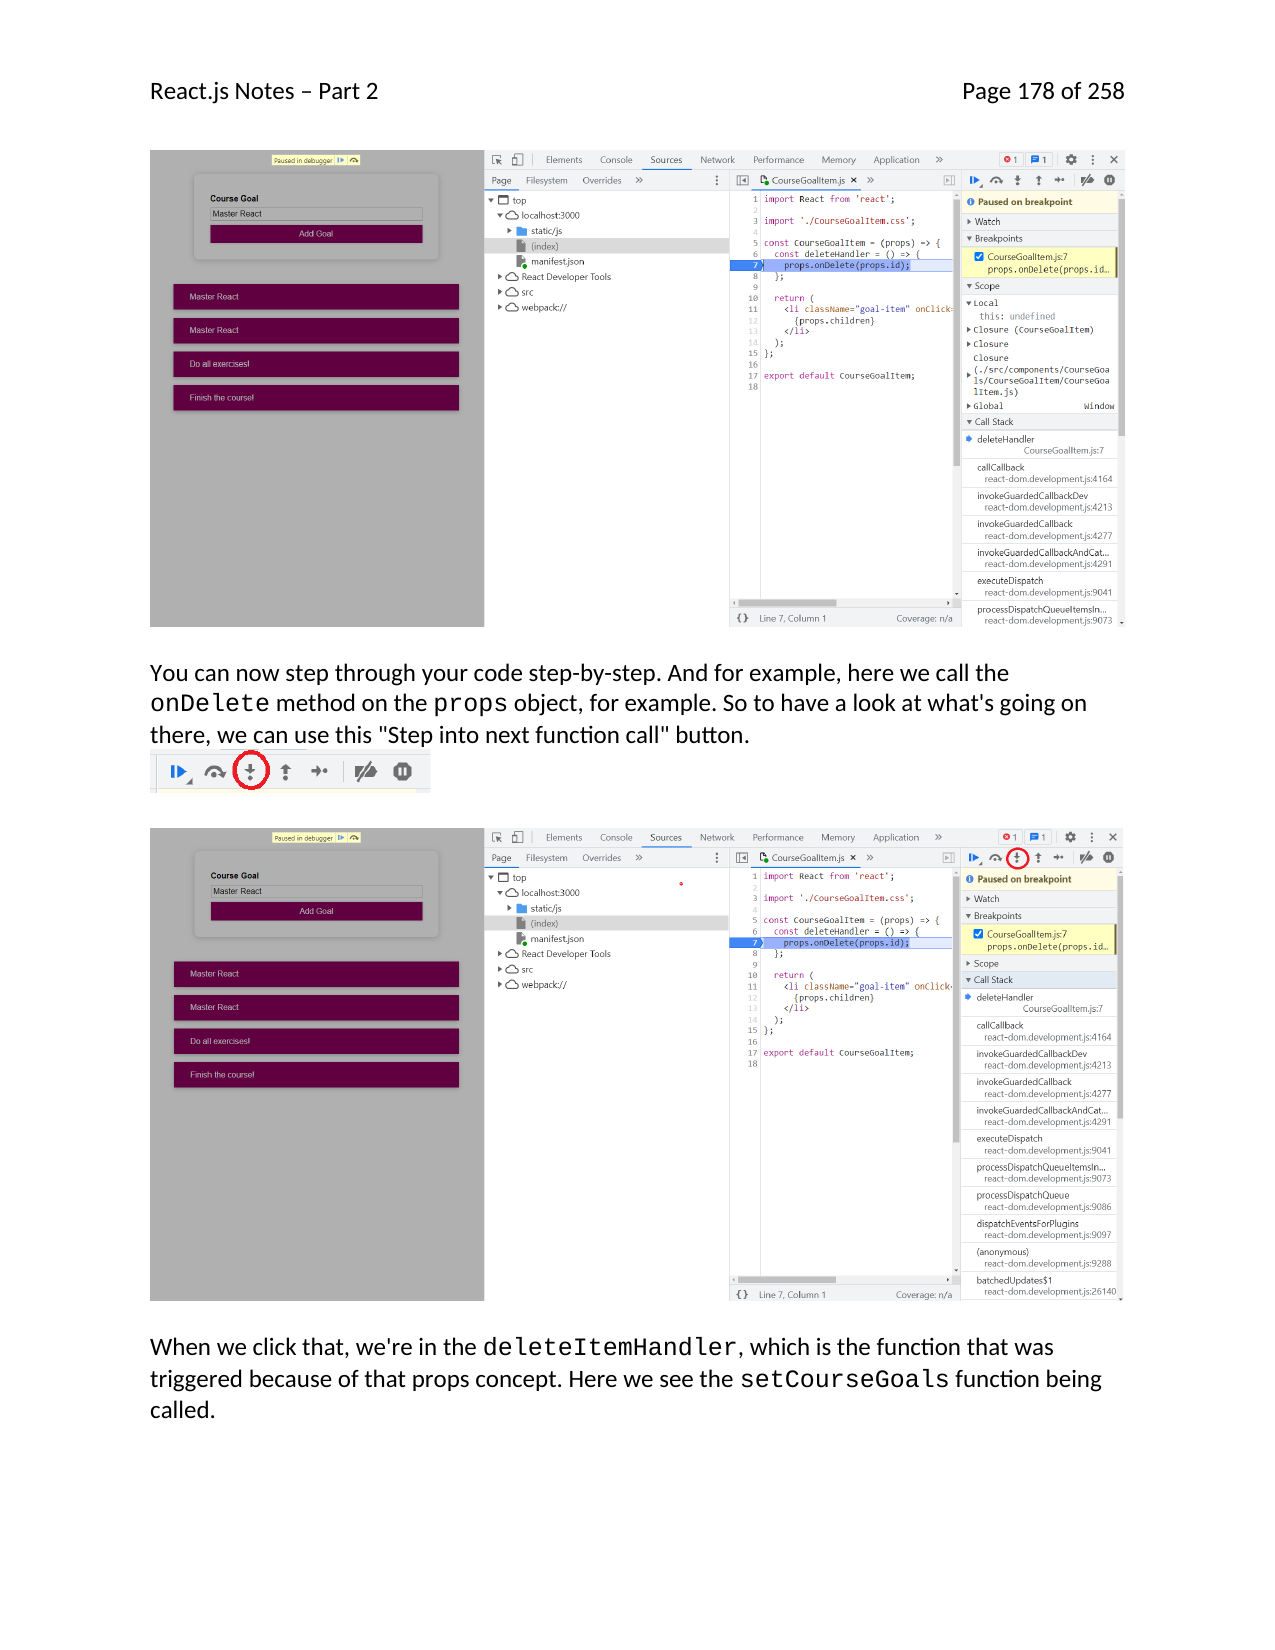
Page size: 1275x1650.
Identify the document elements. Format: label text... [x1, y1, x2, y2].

picture [150, 749, 433, 798]
text You can now step through your code step-by-step. And for example, here we call the onDelete method on the props object, for example. So to have a look at what's going on there, we can use this "Step into next function call" button. [150, 657, 1125, 749]
picture [150, 828, 1124, 1301]
picture [150, 150, 1125, 627]
text When we click that, we're in the deleteItemHandler, which is the function that was triggered because of that props concept. Here we see the setCourseGoals function being called. [150, 1331, 1125, 1425]
